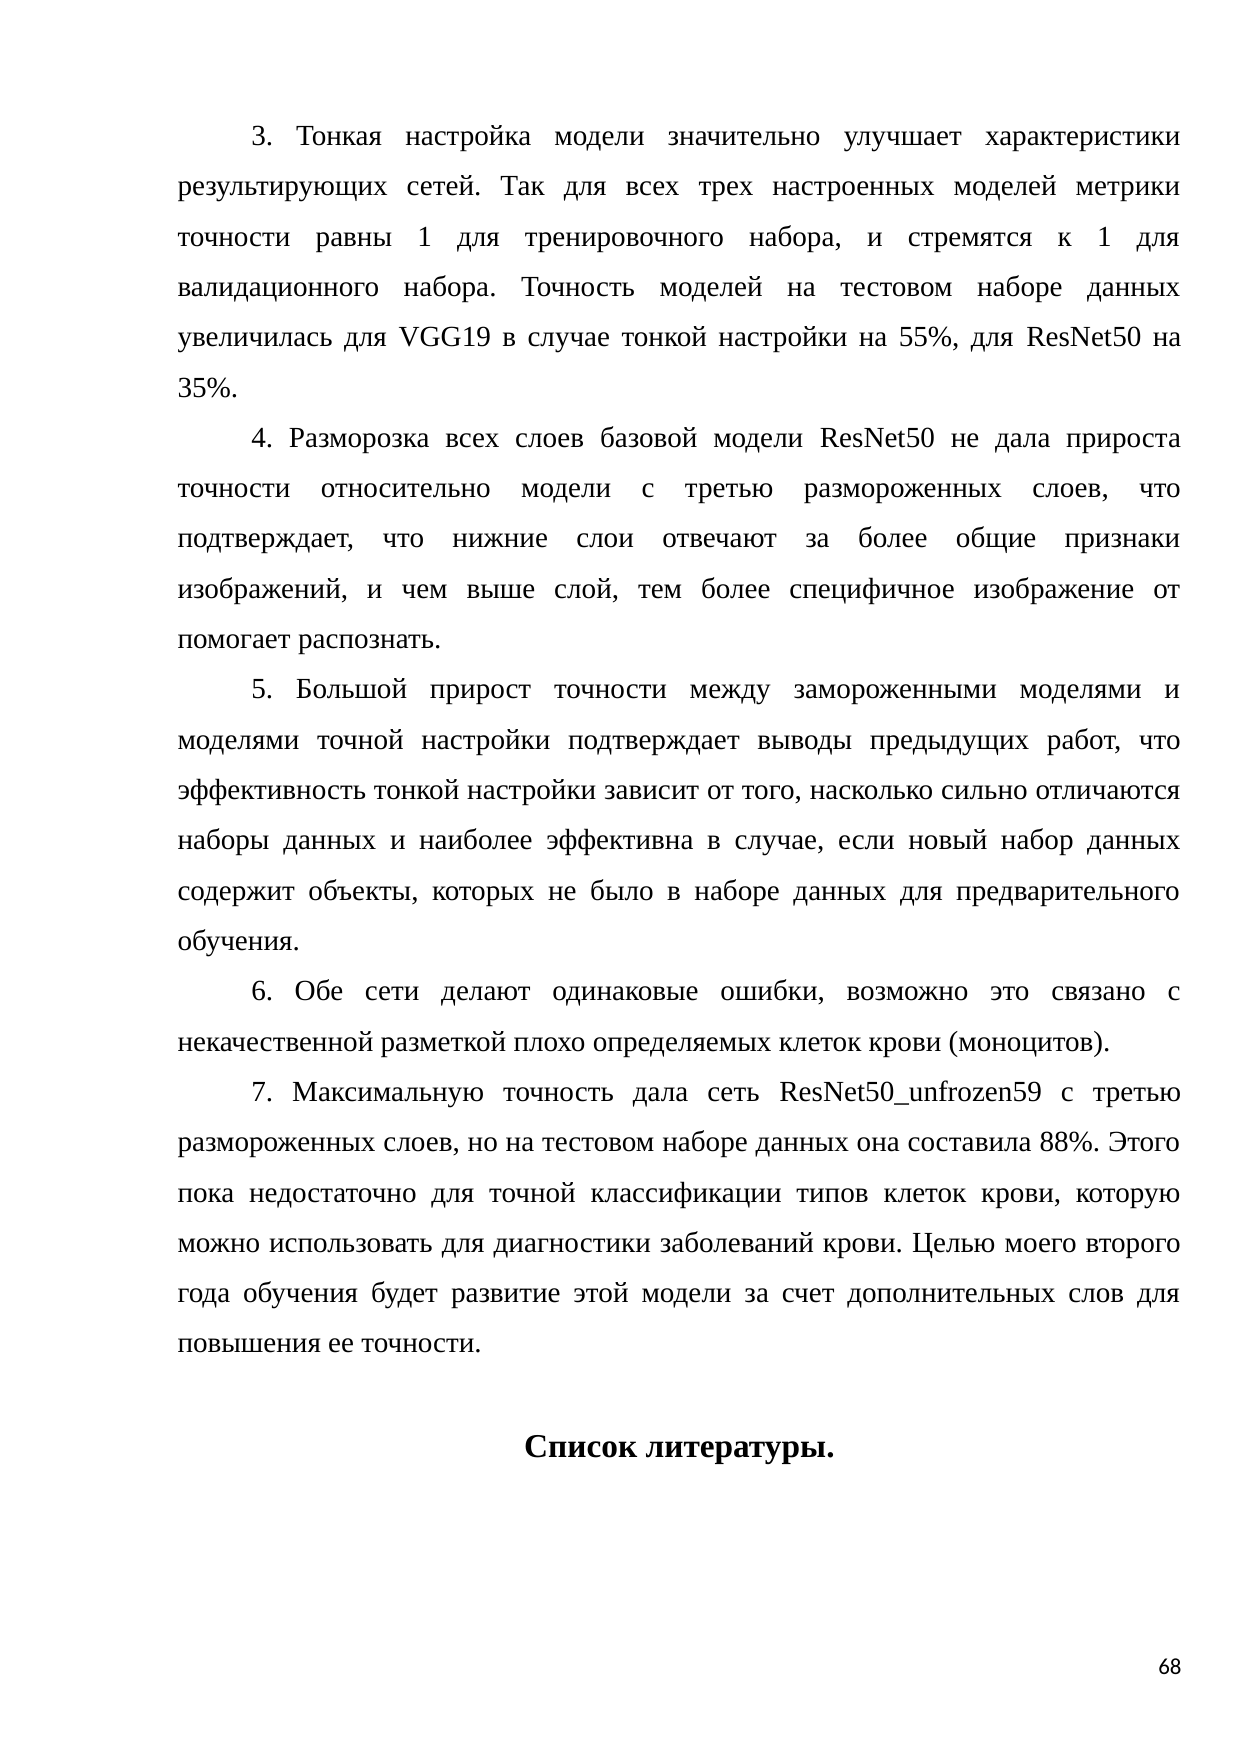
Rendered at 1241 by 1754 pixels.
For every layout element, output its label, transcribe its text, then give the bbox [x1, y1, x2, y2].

text 5. Большой прирост точности между замороженными моделями и моделями точной настройки подтверждает выводы предыдущих работ, что эффективность тонкой настройки зависит от того, насколько сильно отличаются наборы данных и наиболее эффективна в случае, если новый набор данных содержит объекты, которых не было в наборе данных для предварительного обучения. [177, 672, 1181, 957]
text Список литературы. [177, 1426, 1181, 1464]
text 3. Тонкая настройка модели значительно улучшает характеристики результирующих сетей. Так для всех трех настроенных моделей метрики точности равны 1 для тренировочного набора, и стремятся к 1 для валидационного набора. Точность моделей на тестовом наборе данных увеличилась для VGG19 в случае тонкой настройки на 55%, для ResNet50 на 35%. [177, 118, 1181, 403]
text 6. Обе сети делают одинаковые ошибки, возможно это связано с некачественной разметкой плохо определяемых клеток крови (моноцитов). [177, 973, 1181, 1057]
text 4. Разморозка всех слоев базовой модели ResNet50 не дала прироста точности относительно модели с третью размороженных слоев, что подтверждает, что нижние слои отвечают за более общие признаки изображений, и чем выше слой, тем более специфичное изображение от помогает распознать. [177, 420, 1181, 655]
text 7. Максимальную точность дала сеть ResNet50_unfrozen59 с третью размороженных слоев, но на тестовом наборе данных она составила 88%. Этого пока недостаточно для точной классификации типов клеток крови, которую можно использовать для диагностики заболеваний крови. Целью моего второго года обучения будет развитие этой модели за счет дополнительных слов для повышения ее точности. [177, 1074, 1181, 1359]
